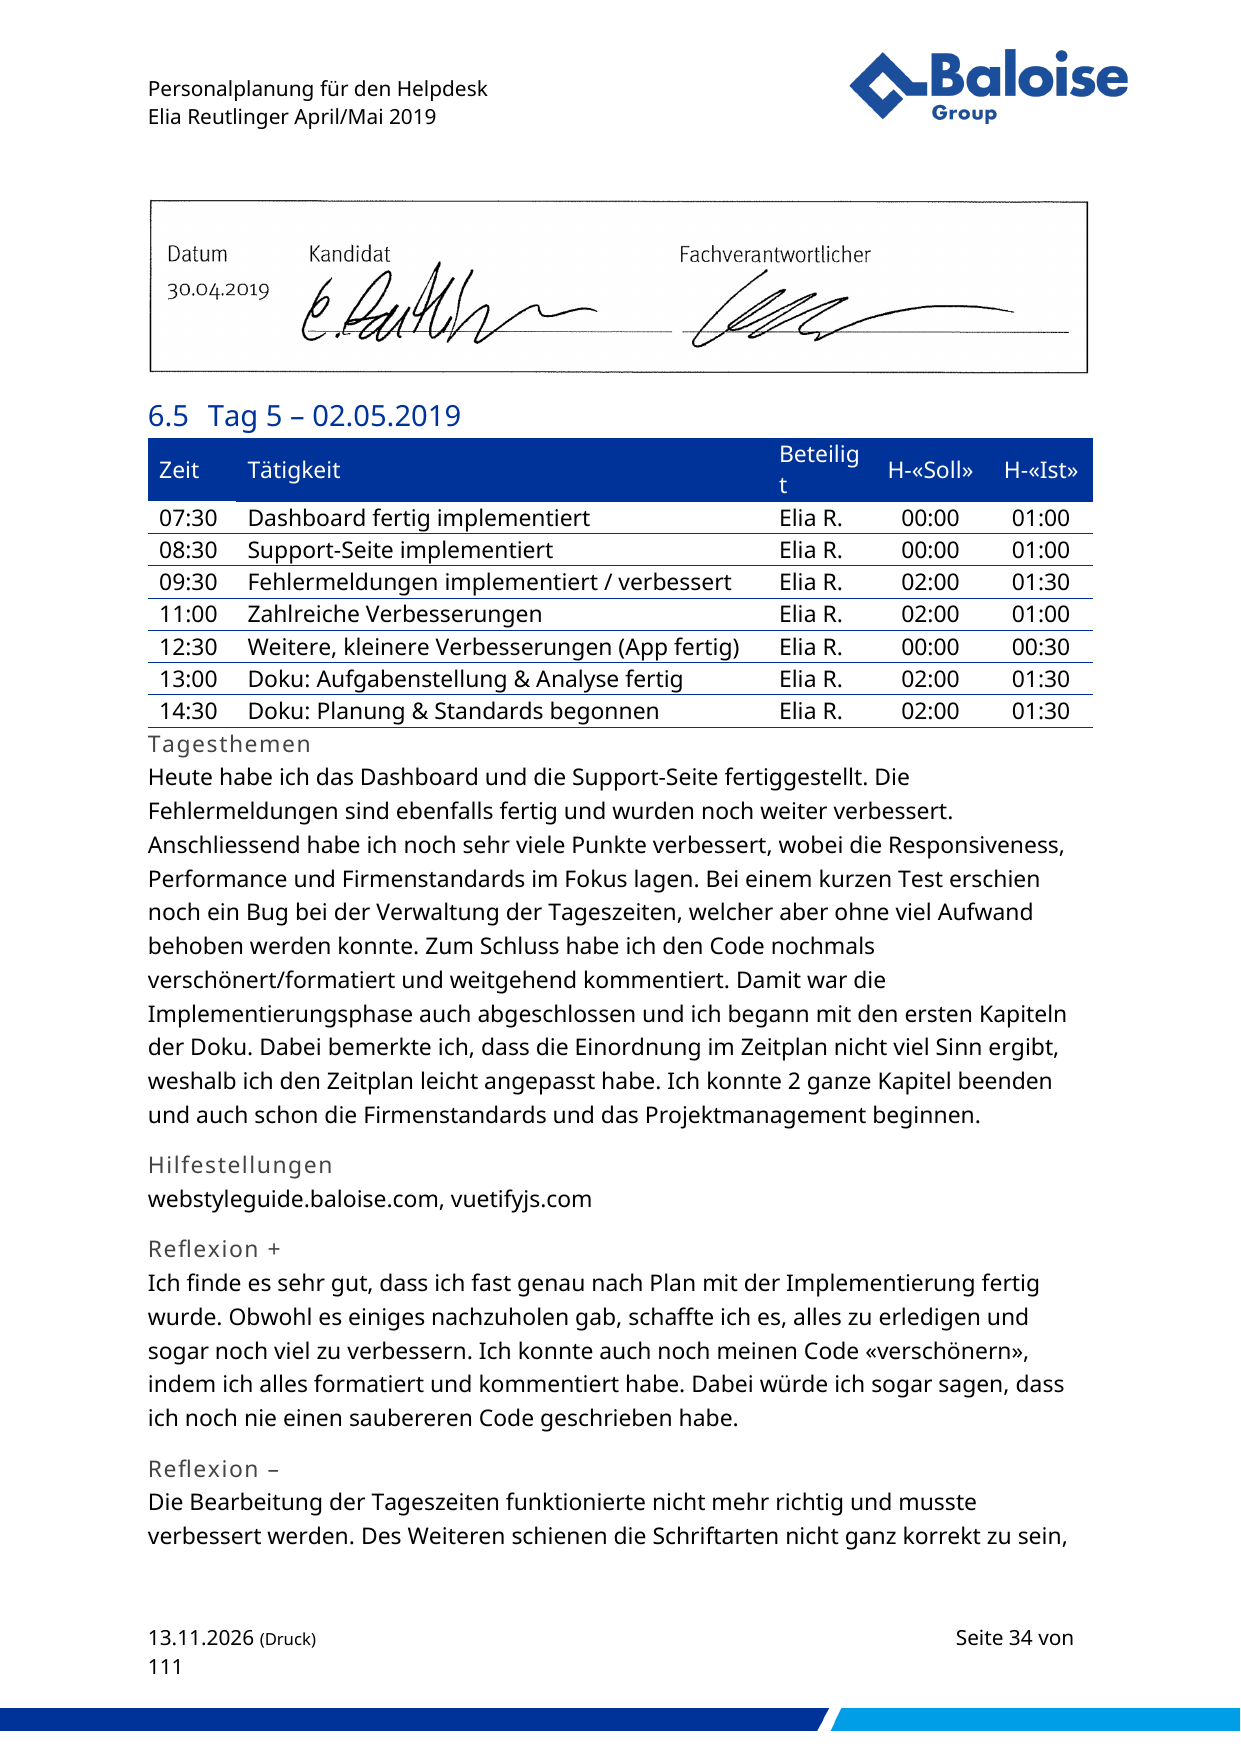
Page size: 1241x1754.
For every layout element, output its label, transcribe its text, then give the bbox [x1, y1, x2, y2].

table_cell 00:00 [871, 502, 989, 533]
table_cell Elia R. [768, 631, 871, 662]
picture [0, 1708, 1241, 1733]
table_cell 00:00 [871, 534, 989, 565]
table_cell 01:00 [989, 599, 1093, 630]
table_cell 01:30 [989, 695, 1093, 727]
text Heute habe ich das Dashboard und die Support-Seite fertiggestellt. Die Fehlermeldungen sind ebenfalls fertig und wurden noch weiter verbessert. Anschliessend habe ich noch sehr viele Punkte verbessert, wobei die Responsiveness, Performance und Firmenstandards im Fokus lagen. Bei einem kurzen Test erschien noch ein Bug bei der Verwaltung der Tageszeiten, welcher aber ohne viel Aufwand behoben werden konnte. Zum Schluss habe ich den Code nochmals verschönert/formatiert und weitgehend kommentiert. Damit war die Implementierungsphase auch abgeschlossen und ich begann mit den ersten Kapiteln der Doku. Dabei bemerkte ich, dass die Einordnung im Zeitplan nicht viel Sinn ergibt, weshalb ich den Zeitplan leicht angepasst habe. Ich konnte 2 ganze Kapitel beenden und auch schon die Firmenstandards und das Projektmanagement beginnen. [148, 761, 1093, 1130]
table_cell 01:30 [989, 566, 1093, 597]
table_cell 00:00 [871, 631, 989, 662]
table_cell 11:00 [148, 599, 236, 630]
table_cell 13:00 [148, 663, 236, 694]
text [148, 1486, 1093, 1551]
table_cell Elia R. [768, 502, 871, 533]
table_cell 01:30 [989, 663, 1093, 694]
subtitle Reflexion – [148, 1453, 1093, 1484]
table_cell 00:30 [989, 631, 1093, 662]
table_header Tätigkeit [236, 438, 768, 501]
table_cell Support-Seite implementiert [236, 534, 768, 565]
table_header H-«Ist» [989, 438, 1093, 501]
subtitle Hilfestellungen [148, 1149, 1093, 1181]
table_cell Dashboard fertig implementiert [236, 502, 768, 533]
table_cell Elia R. [768, 566, 871, 597]
table_cell Zahlreiche Verbesserungen [236, 599, 768, 630]
table_cell 02:00 [871, 663, 989, 694]
text webstyleguide.baloise.com, vuetifyjs.com [148, 1183, 1093, 1214]
subtitle Tagesthemen [148, 728, 1093, 759]
table_cell 01:00 [989, 534, 1093, 565]
table_cell 07:30 [148, 501, 236, 533]
table_cell 12:30 [148, 631, 236, 662]
subtitle Reflexion + [148, 1233, 1093, 1265]
table_cell 02:00 [871, 566, 989, 597]
table_cell Fehlermeldungen implementiert / verbessert [236, 566, 768, 597]
table_cell Elia R. [768, 663, 871, 694]
table_cell 09:30 [148, 566, 236, 597]
subtitle Tag 5 – 02.05.2019 [148, 395, 1093, 435]
table_cell 02:00 [871, 599, 989, 630]
table_cell 08:30 [148, 534, 236, 565]
text Ich finde es sehr gut, dass ich fast genau nach Plan mit der Implementierung fertig wurde. Obwohl es einiges nachzuholen gab, schaffte ich es, alles zu erledigen und sogar noch viel zu verbessern. Ich konnte auch noch meinen Code «verschönern», indem ich alles formatiert und kommentiert habe. Dabei würde ich sogar sagen, dass ich noch nie einen saubereren Code geschrieben habe. [148, 1267, 1093, 1433]
picture [147, 198, 1093, 376]
table_cell Elia R. [768, 695, 871, 727]
table_header Beteiligt [768, 438, 871, 501]
table_cell Elia R. [768, 534, 871, 565]
table_cell Weitere, kleinere Verbesserungen (App fertig) [236, 631, 768, 662]
table_cell Doku: Planung & Standards begonnen [236, 695, 768, 727]
table_cell Doku: Aufgabenstellung & Analyse fertig [236, 663, 768, 694]
table_cell 01:00 [989, 502, 1093, 533]
picture [849, 49, 1128, 124]
table_cell 14:30 [148, 695, 236, 727]
table_cell 02:00 [871, 695, 989, 727]
table_header Zeit [148, 438, 236, 501]
table_header H-«Soll» [871, 438, 989, 501]
table_cell Elia R. [768, 599, 871, 630]
